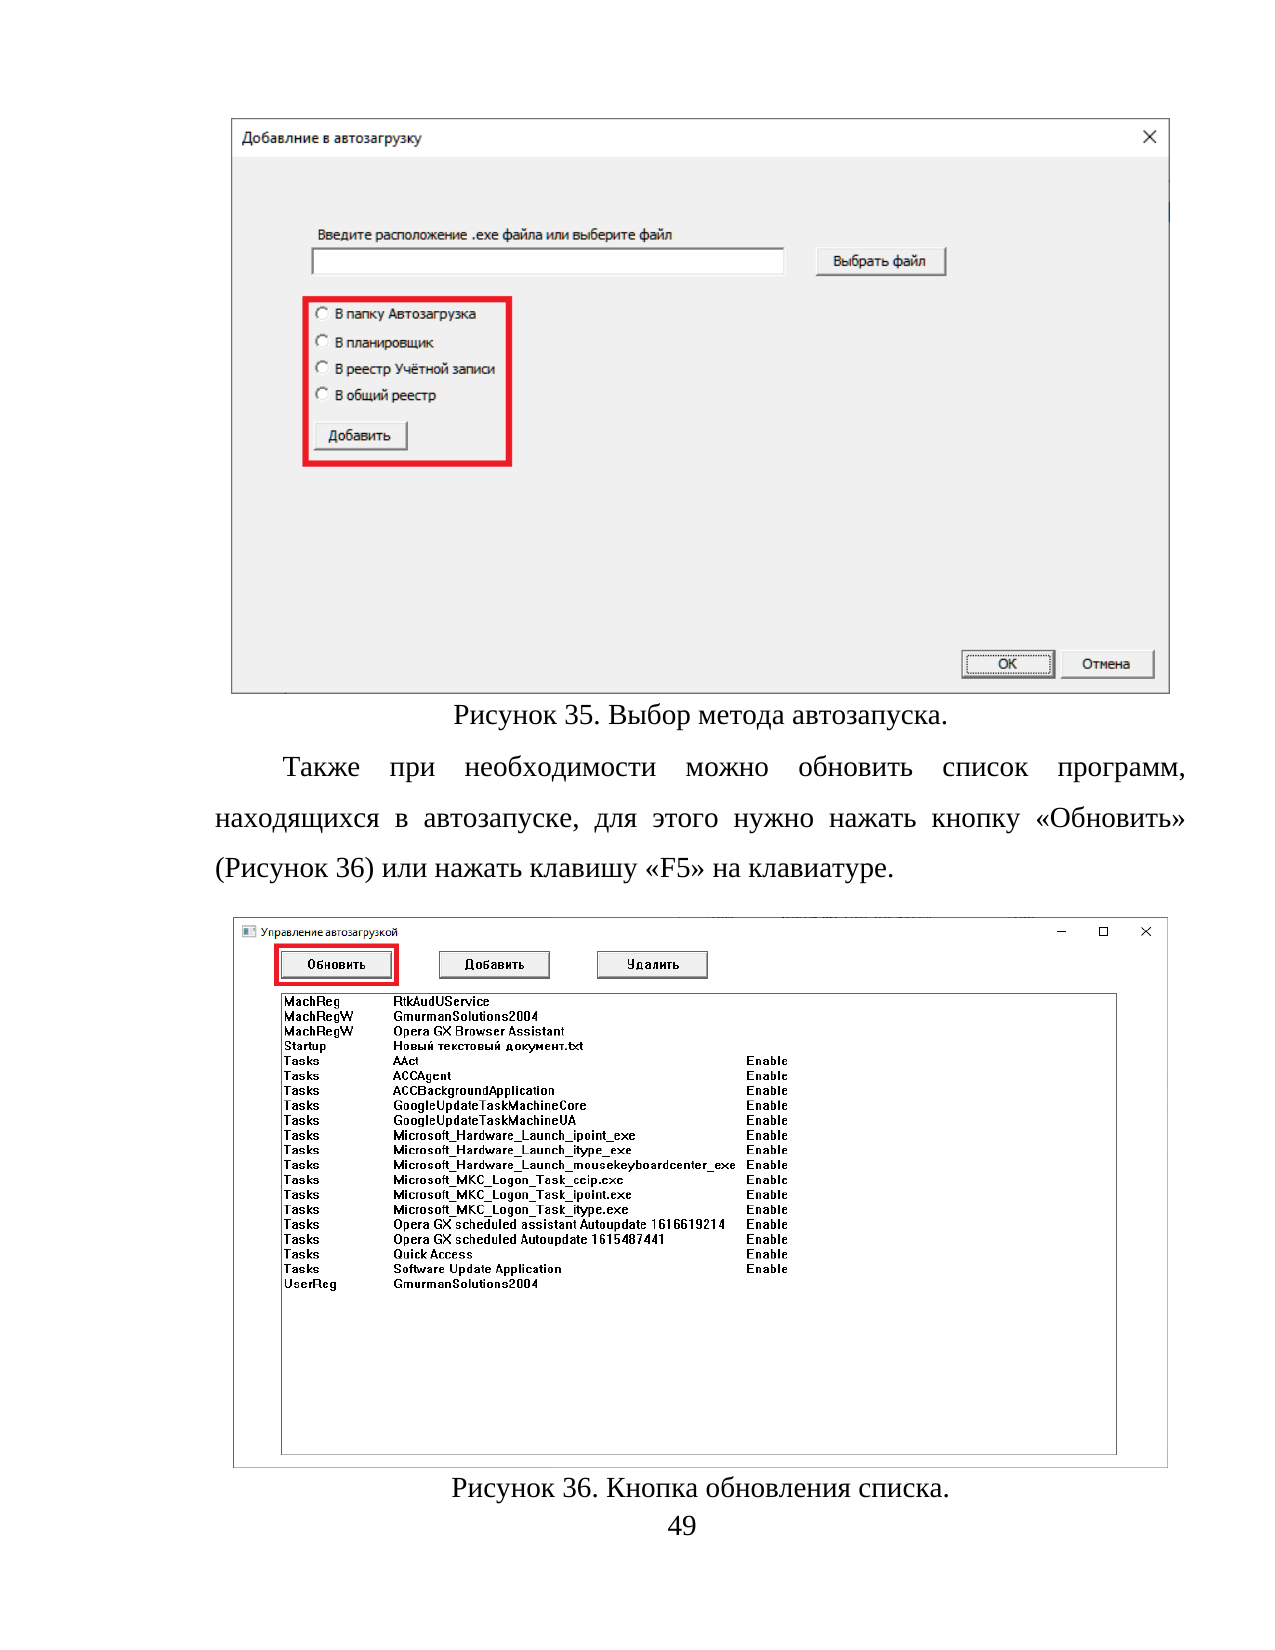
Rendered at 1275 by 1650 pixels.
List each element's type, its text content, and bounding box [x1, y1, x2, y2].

text Также при необходимости можно обновить список программ, находящихся в автозапуске, для этого нужно нажать кнопку «Обновить» (Рисунок 36) или нажать клавишу «F5» на клавиатуре. [215, 749, 1186, 884]
list Рисунок 36. Кнопка обновления списка. [215, 1470, 1186, 1504]
list Рисунок 35. Выбор метода автозапуска. [215, 697, 1186, 730]
picture [231, 118, 1170, 694]
picture [233, 917, 1168, 1468]
